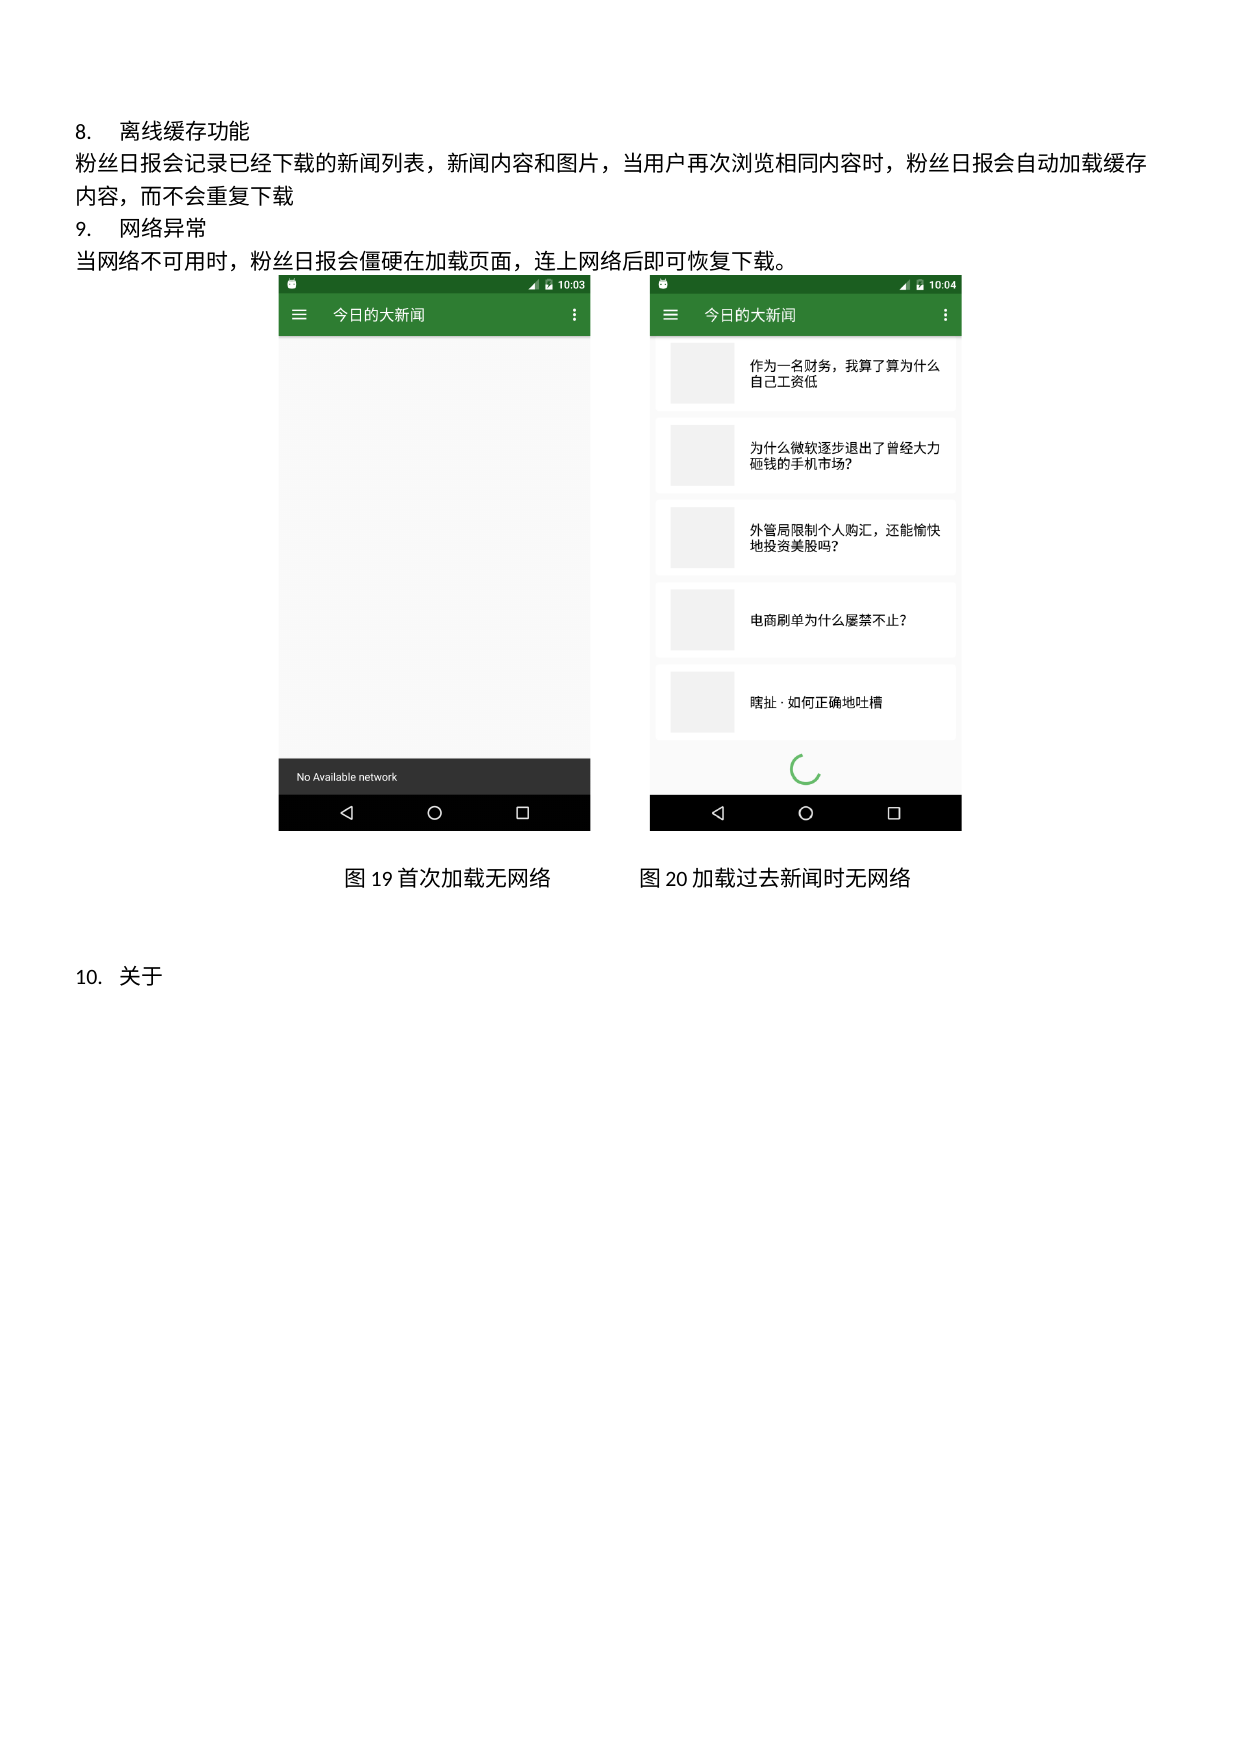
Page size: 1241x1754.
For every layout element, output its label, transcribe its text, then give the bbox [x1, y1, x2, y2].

list 图19 首次加载无网络 图20 加载过去新闻时无网络 [75, 861, 1165, 893]
picture [278, 275, 591, 831]
list 网络异常 [75, 211, 1165, 243]
list 离线缓存功能 [75, 113, 1165, 146]
list 关于 [75, 958, 1165, 991]
picture [649, 275, 962, 831]
list 粉丝日报会记录已经下载的新闻列表，新闻内容和图片，当用户再次浏览相同内容时，粉丝日报会自动加载缓存内容，而不会重复下载 [75, 146, 1165, 211]
list 当网络不可用时，粉丝日报会僵硬在加载页面，连上网络后即可恢复下载。 [75, 243, 1165, 276]
